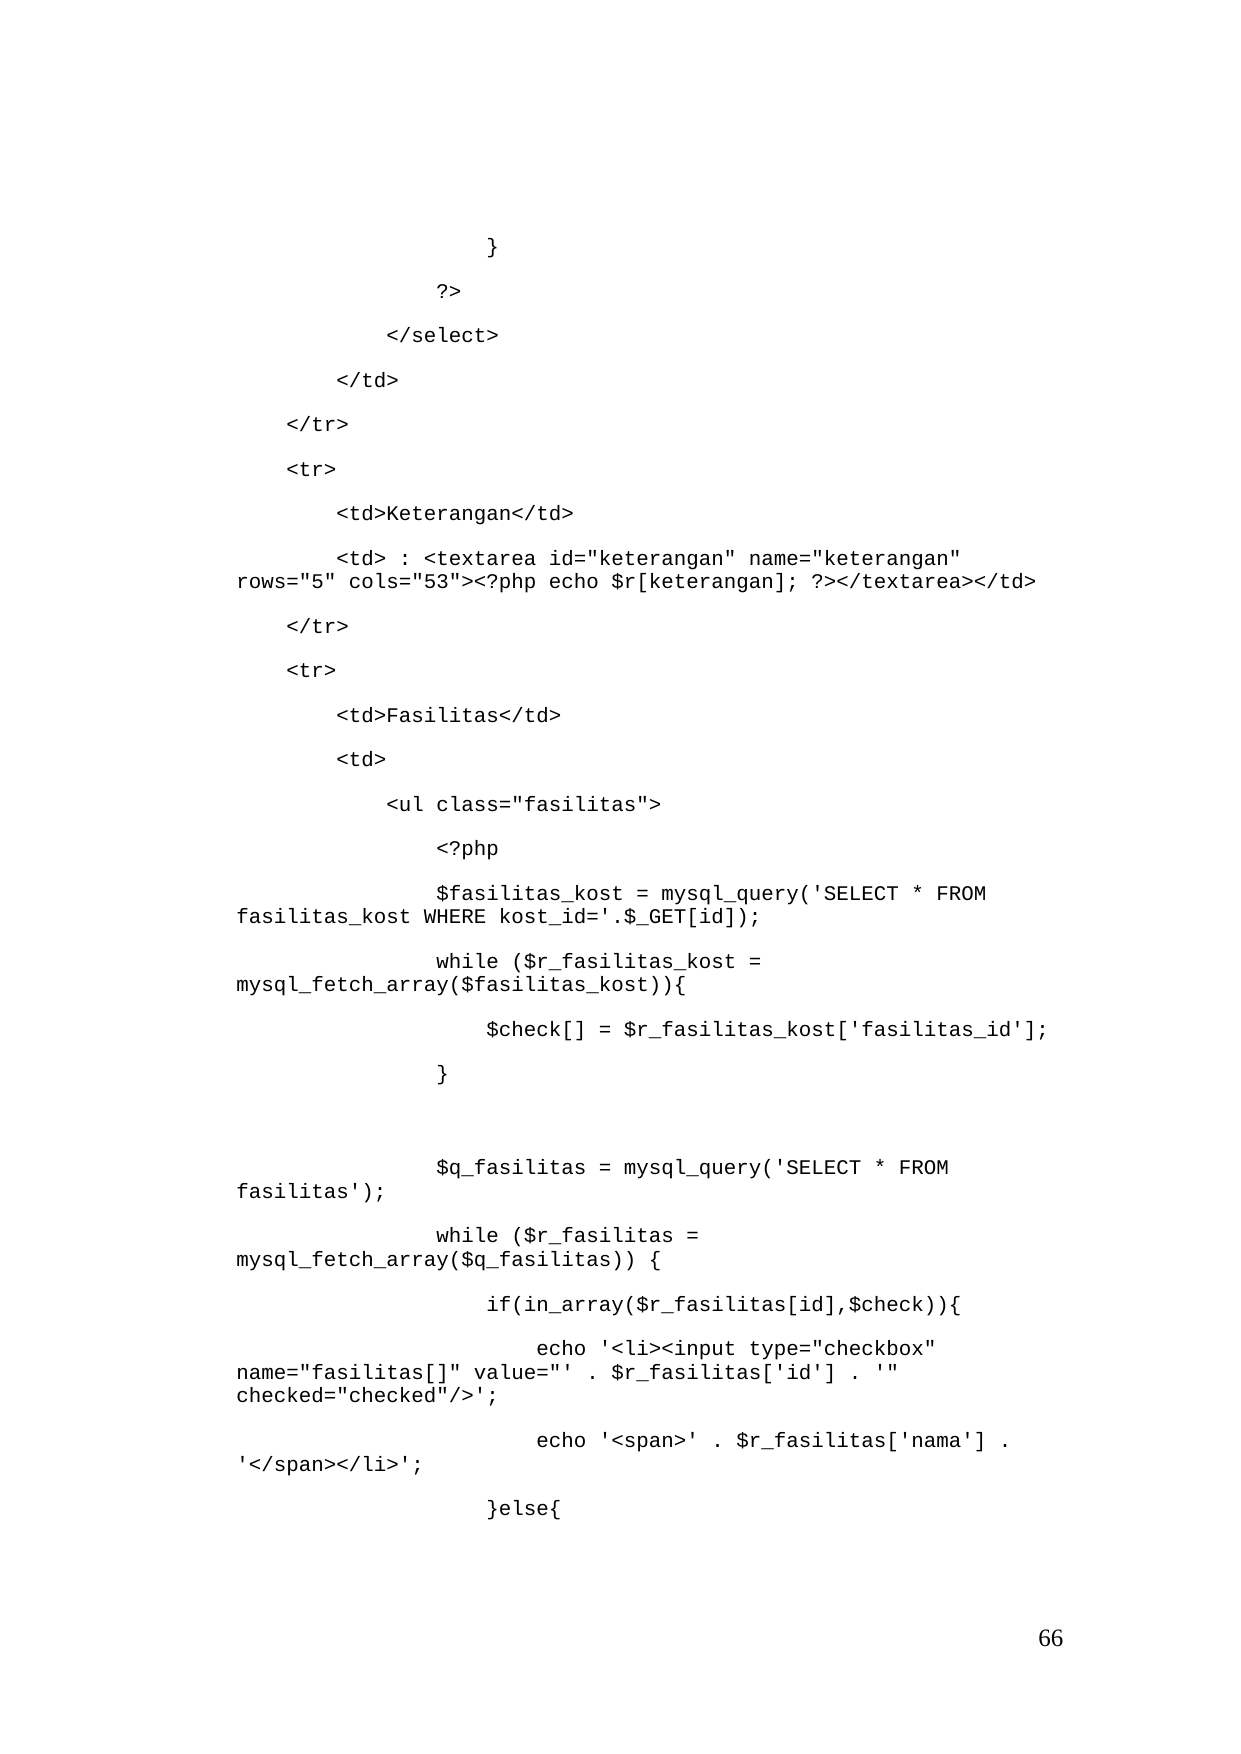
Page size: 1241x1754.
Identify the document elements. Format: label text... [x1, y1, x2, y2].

text if(in_array($r_fasilitas[id],$check)){ [236, 1294, 1063, 1317]
text <td> : <textarea id="keterangan" name="keterangan" rows="5" cols="53"><?php echo $r[keterangan]; ?></textarea></td> [236, 548, 1063, 595]
text while ($r_fasilitas = mysql_fetch_array($q_fasilitas)) { [236, 1226, 1063, 1273]
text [236, 1430, 1063, 1477]
text $fasilitas_kost = mysql_query('SELECT * FROM fasilitas_kost WHERE kost_id='.$_GET[id]); [236, 883, 1063, 930]
text } [236, 236, 1063, 260]
text echo '<li><input type="checkbox" name="fasilitas[]" value="' . $r_fasilitas['id'] . '" checked="checked"/>'; [236, 1338, 1063, 1409]
text </tr> [236, 414, 1063, 438]
text $q_fasilitas = mysql_query('SELECT * FROM fasilitas'); [236, 1157, 1063, 1205]
text </tr> [236, 616, 1063, 639]
text <tr> [236, 459, 1063, 482]
text <td> [236, 749, 1063, 773]
text <td>Keterangan</td> [236, 503, 1063, 527]
text <?php [236, 838, 1063, 862]
text ?> [236, 281, 1063, 304]
text while ($r_fasilitas_kost = mysql_fetch_array($fasilitas_kost)){ [236, 951, 1063, 998]
text $check[] = $r_fasilitas_kost['fasilitas_id']; [236, 1019, 1063, 1042]
text } [236, 1063, 1063, 1087]
text </select> [236, 325, 1063, 349]
text <ul class="fasilitas"> [236, 794, 1063, 817]
text <tr> [236, 660, 1063, 684]
text </td> [236, 370, 1063, 393]
text <td>Fasilitas</td> [236, 705, 1063, 728]
text }else{ [236, 1498, 1063, 1522]
